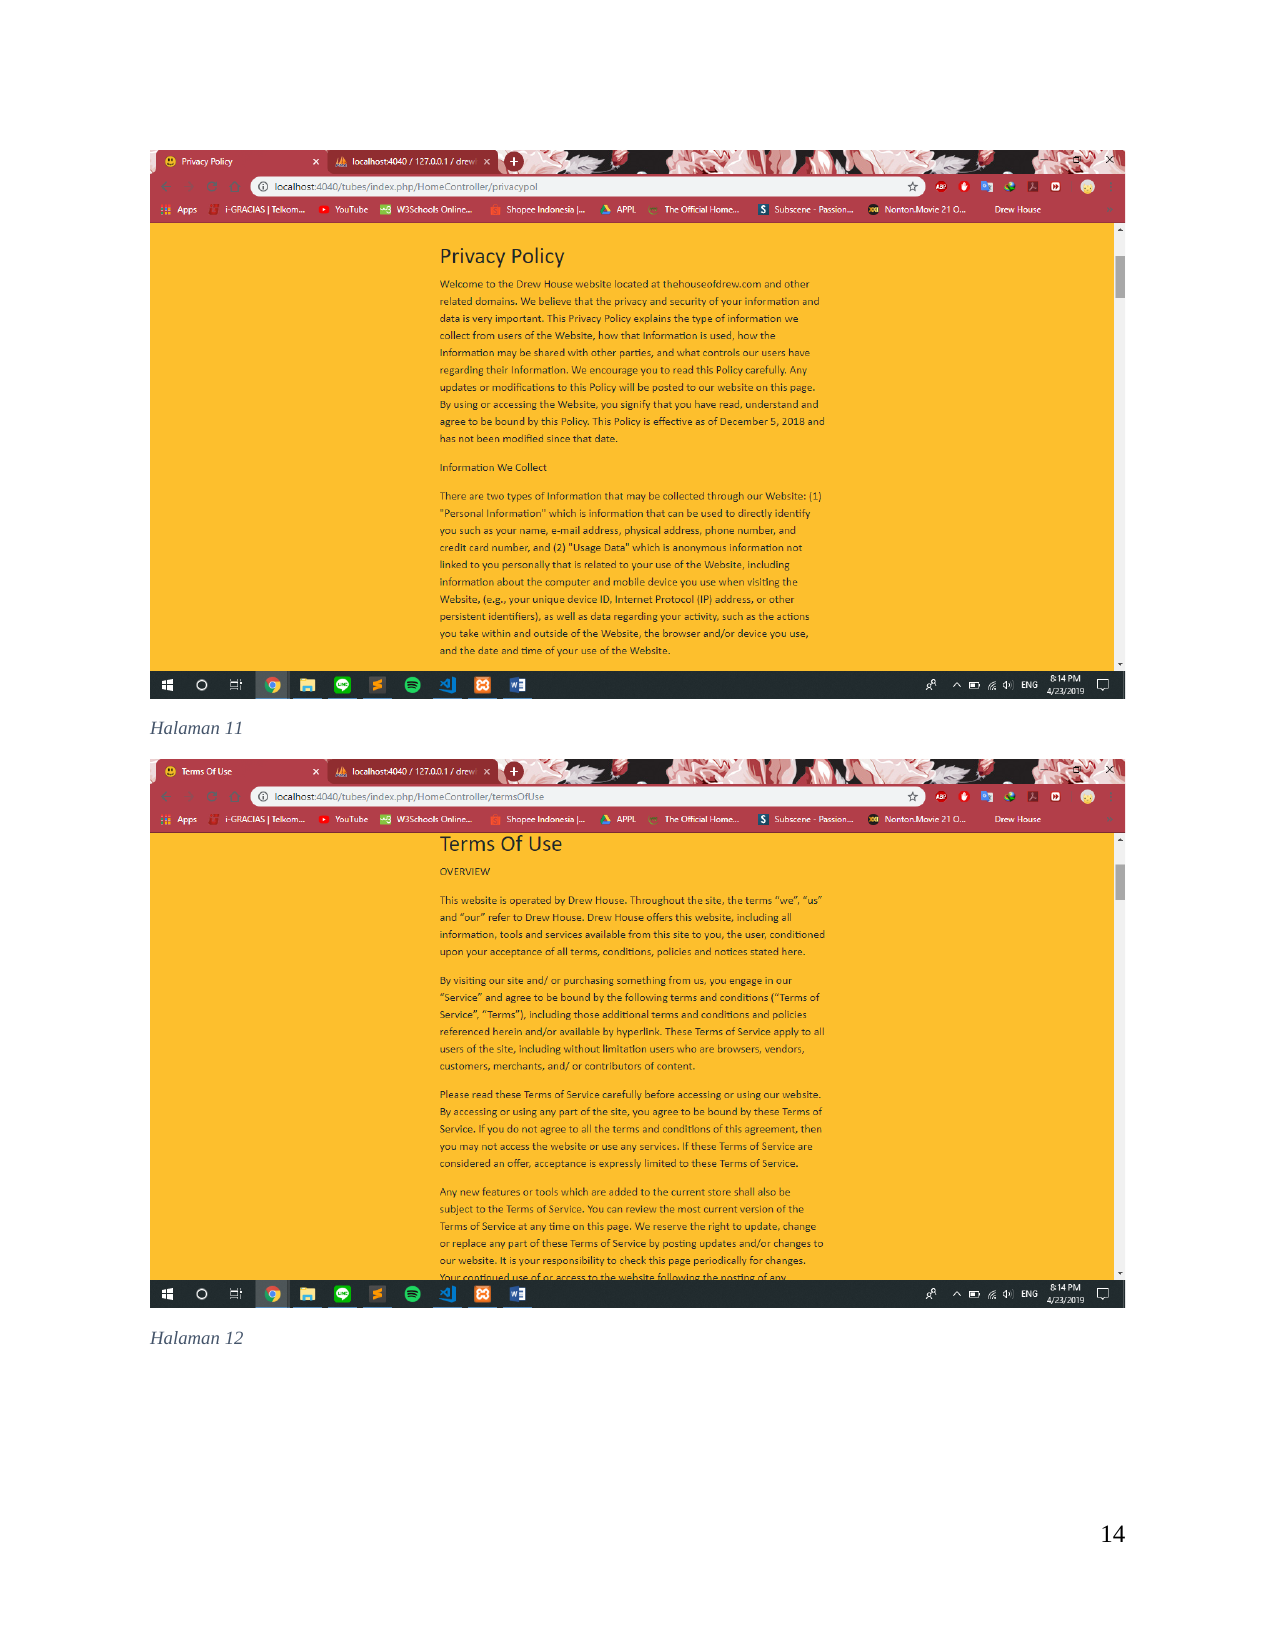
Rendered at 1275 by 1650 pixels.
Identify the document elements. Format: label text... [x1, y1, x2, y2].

picture [150, 759, 1125, 1308]
text Halaman 11 [150, 717, 1125, 739]
text Halaman 12 [150, 1327, 1125, 1348]
picture [150, 150, 1125, 699]
